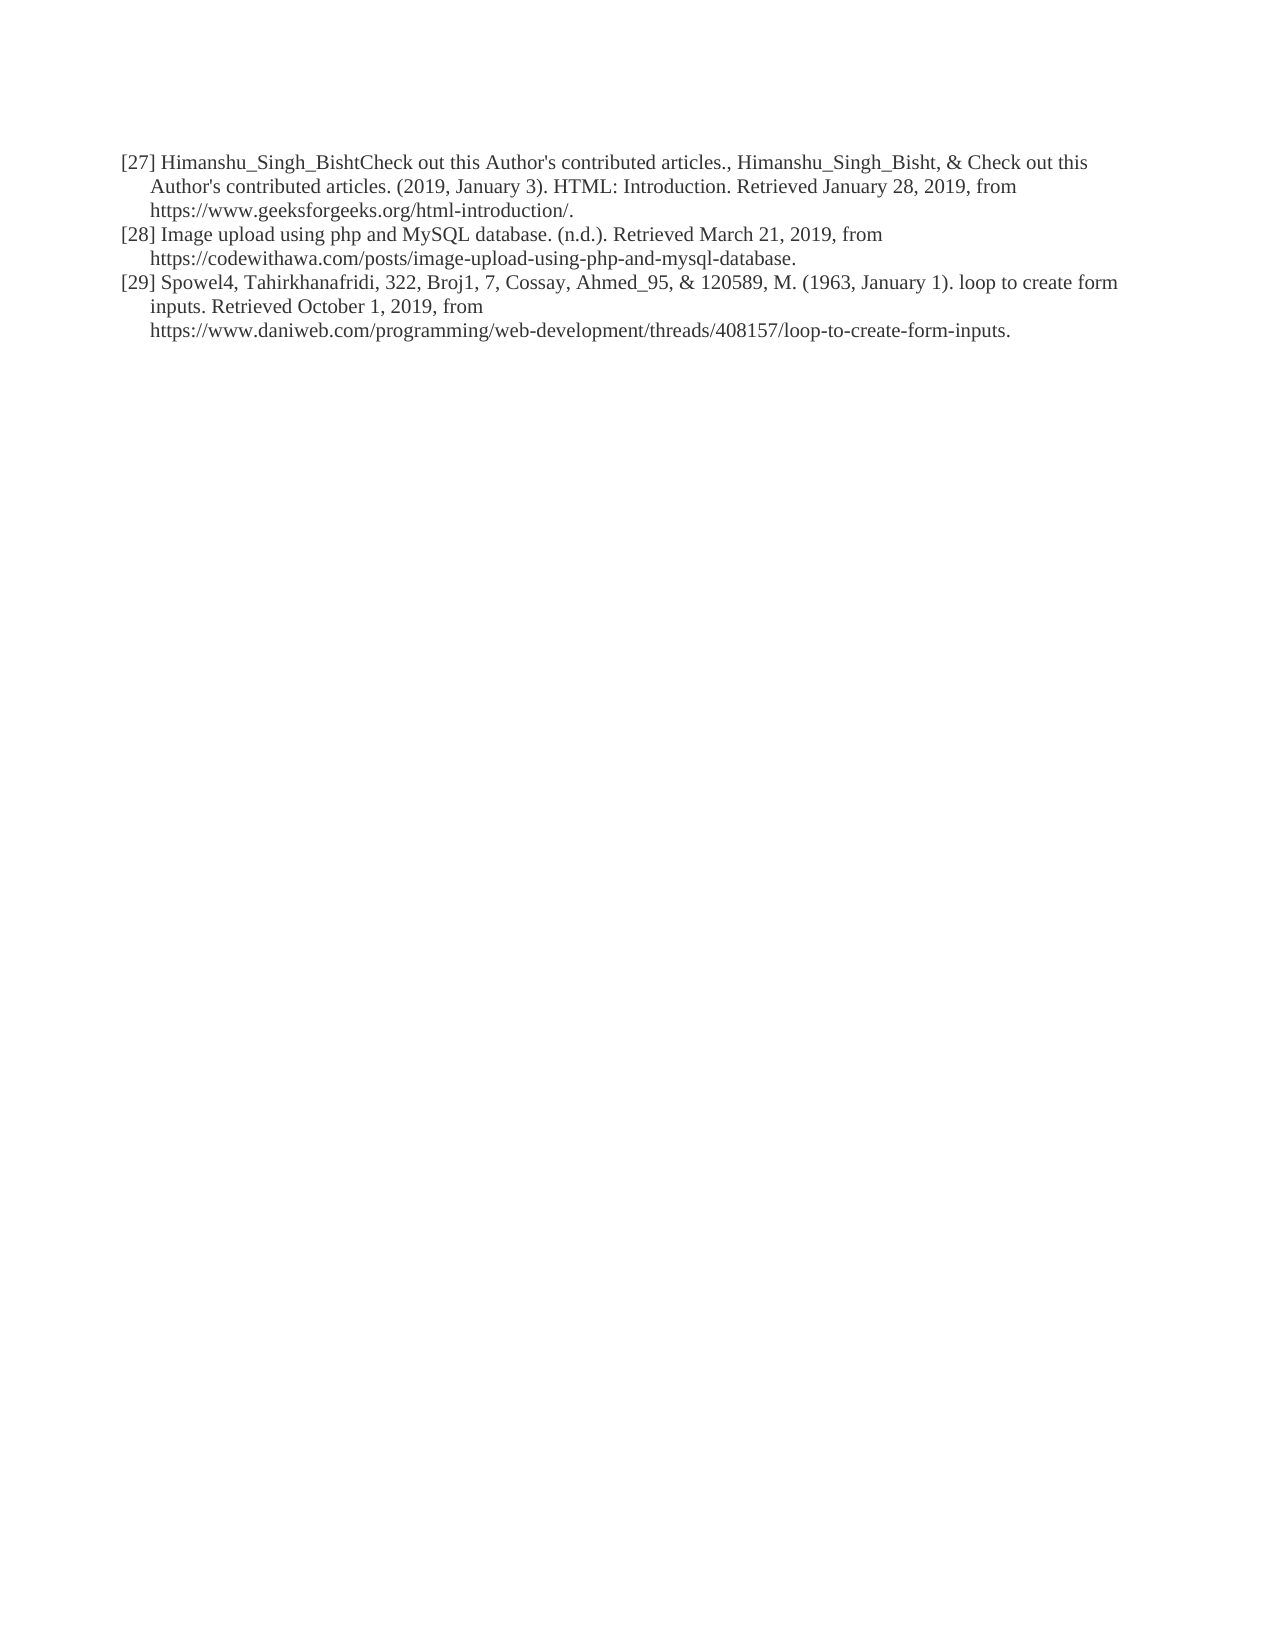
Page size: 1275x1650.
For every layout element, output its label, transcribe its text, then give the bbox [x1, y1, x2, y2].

text [28] Image upload using php and MySQL database. (n.d.). Retrieved March 21, 2019, from https://codewithawa.com/posts/image-upload-using-php-and-mysql-database. [116, 222, 1125, 270]
text [27] Himanshu_Singh_BishtCheck out this Author's contributed articles., Himanshu_Singh_Bisht, & Check out this Author's contributed articles. (2019, January 3). HTML: Introduction. Retrieved January 28, 2019, from https://www.geeksforgeeks.org/html-introduction/. [116, 150, 1125, 222]
text [29] Spowel4, Tahirkhanafridi, 322, Broj1, 7, Cossay, Ahmed_95, & 120589, M. (1963, January 1). loop to create form inputs. Retrieved October 1, 2019, from https://www.daniweb.com/programming/web-development/threads/408157/loop-to-create-form-inputs. [116, 270, 1125, 342]
